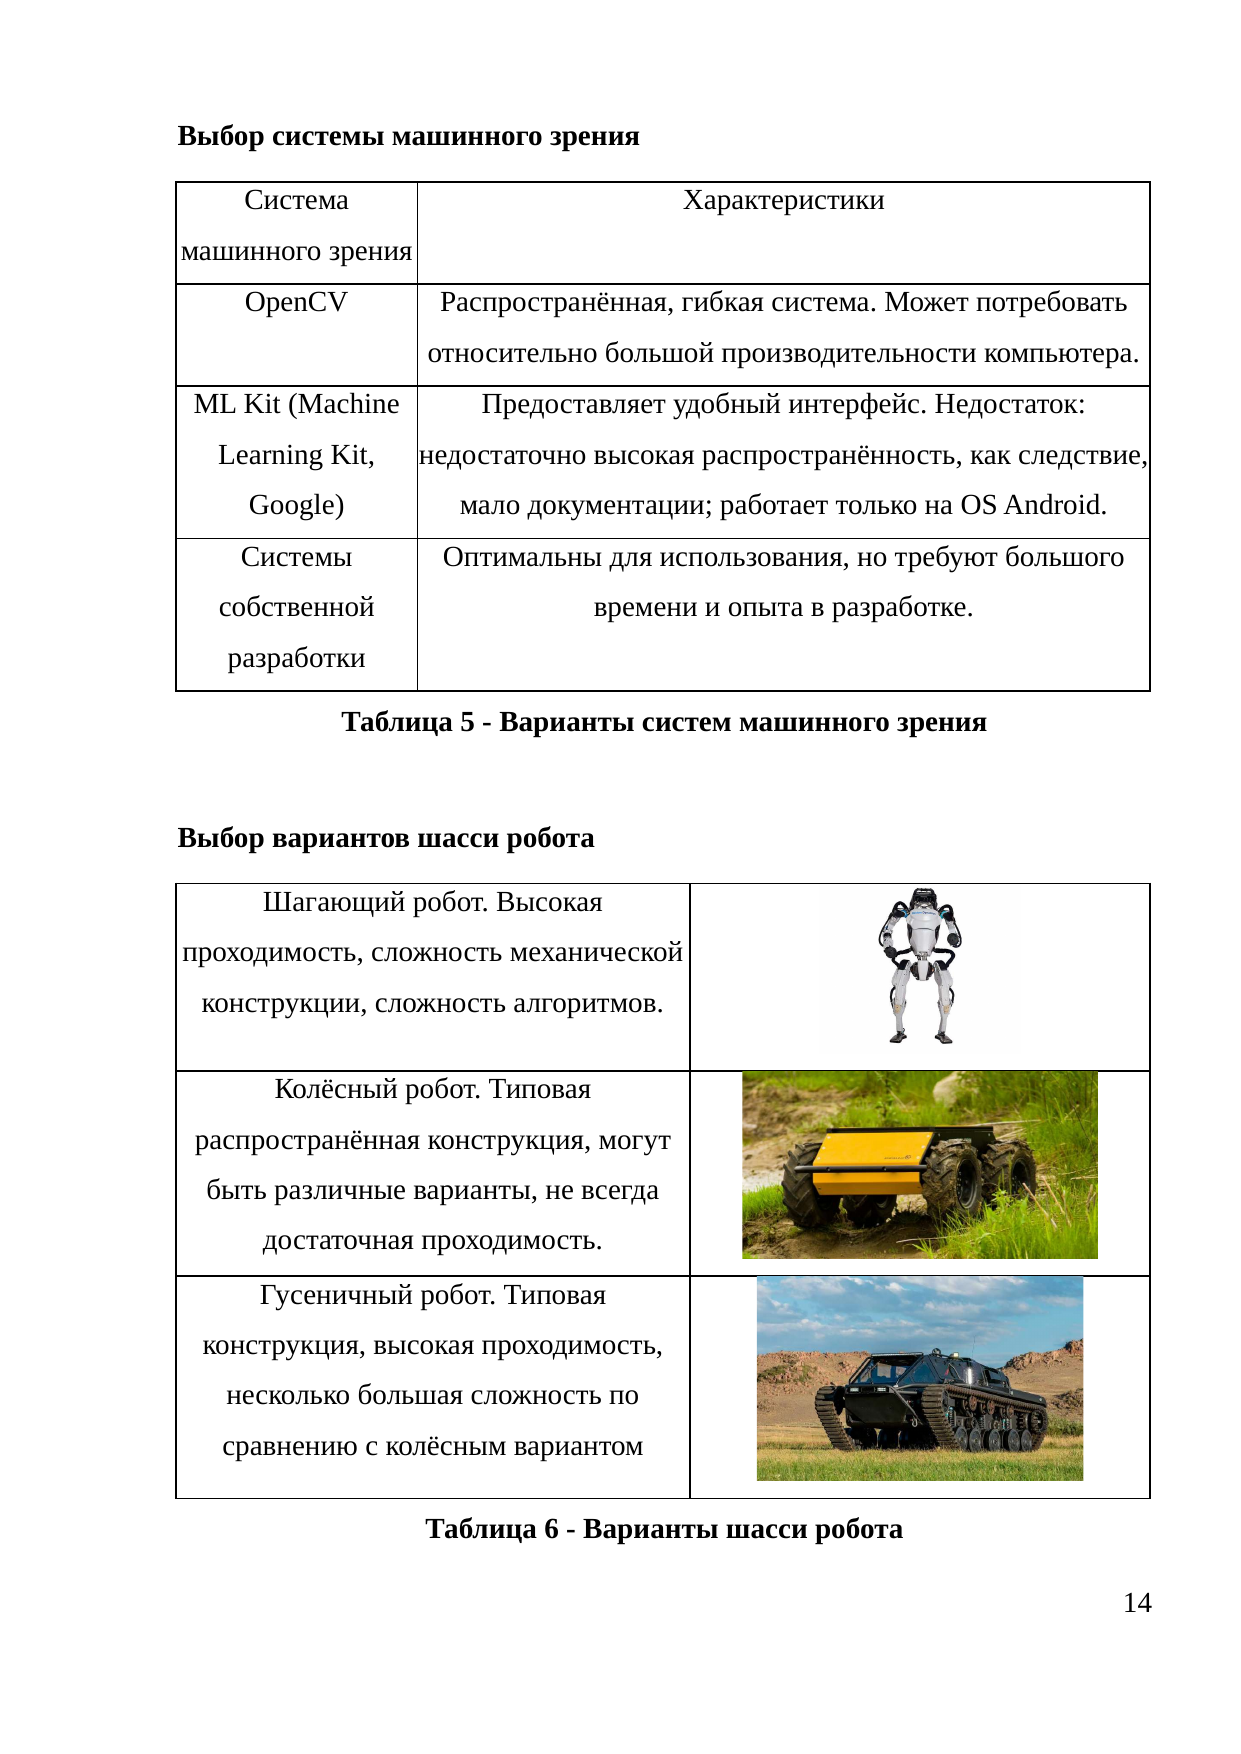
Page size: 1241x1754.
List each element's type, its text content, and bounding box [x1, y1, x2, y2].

picture [818, 884, 1022, 1054]
table_header Система машинного зрения [177, 183, 417, 283]
table_cell Системы собственной разработки [177, 539, 417, 690]
table_cell Колёсный робот. Типовая распространённая конструкция, могут быть различные варианты, не всегда достаточная проходимость. [177, 1072, 689, 1275]
table_cell Предоставляет удобный интерфейс. Недостаток: недостаточно высокая распространённость, как следствие, мало документации; работает только на OS Android. [418, 387, 1149, 537]
table_cell Оптимальны для использования, но требуют большого времени и опыта в разработке. [418, 539, 1149, 690]
picture [756, 1276, 1084, 1481]
table_cell OpenCV [177, 285, 417, 385]
subtitle Выбор системы машинного зрения [177, 118, 1152, 152]
table_cell [691, 1277, 1149, 1498]
table_cell Распространённая, гибкая система. Может потребовать относительно большой производительности компьютера. [418, 285, 1149, 385]
table_cell [691, 1072, 1149, 1275]
subtitle Таблица 6 - Варианты шасси робота [177, 1512, 1152, 1545]
table_header Характеристики [418, 183, 1149, 283]
table_cell ML Kit (Machine Learning Kit, Google) [177, 387, 417, 537]
subtitle Выбор вариантов шасси робота [177, 820, 1152, 853]
subtitle Таблица 5 - Варианты систем машинного зрения [177, 704, 1152, 737]
table_header [691, 884, 1149, 1070]
table_cell Гусеничный робот. Типовая конструкция, высокая проходимость, несколько большая сложность по сравнению с колёсным вариантом [177, 1277, 689, 1498]
picture [742, 1071, 1098, 1259]
table_header Шагающий робот. Высокая проходимость, сложность механической конструкции, сложность алгоритмов. [177, 884, 689, 1070]
